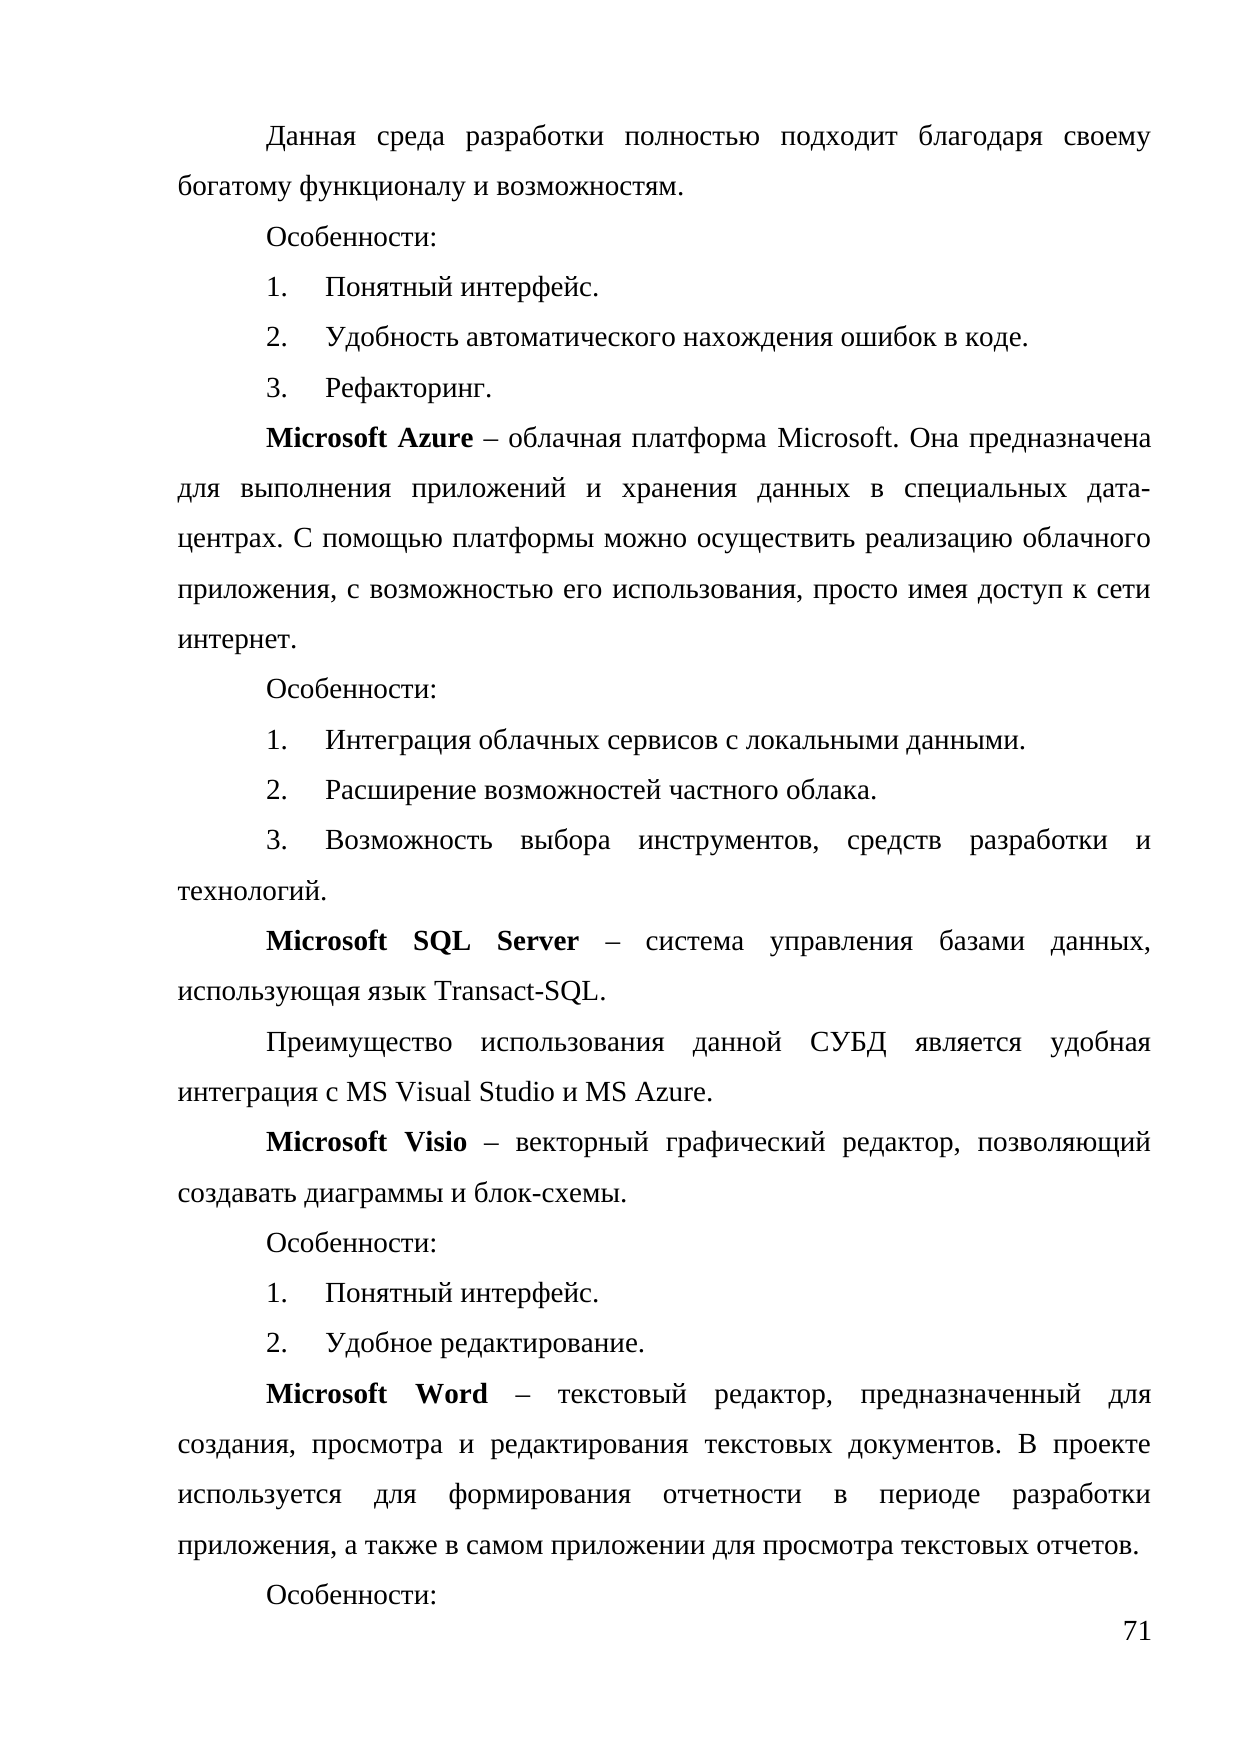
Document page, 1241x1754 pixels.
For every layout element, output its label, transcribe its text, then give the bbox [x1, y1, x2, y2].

list Понятный интерфейс. [177, 269, 1152, 303]
text Особенности: [177, 219, 1152, 252]
text Особенности: [177, 672, 1152, 705]
text Microsoft Word – текстовый редактор, предназначенный для создания, просмотра и редактирования текстовых документов. В проекте используется для формирования отчетности в периоде разработки приложения, а также в самом приложении для просмотра текстовых отчетов. [177, 1376, 1152, 1560]
text Microsoft Visio – векторный графический редактор, позволяющий создавать диаграммы и блок-схемы. [177, 1124, 1152, 1208]
text Microsoft SQL Server – система управления базами данных, использующая язык Transact-SQL. [177, 923, 1152, 1007]
list Удобное редактирование. [177, 1326, 1152, 1359]
list Удобность автоматического нахождения ошибок в коде. [177, 319, 1152, 353]
text Особенности: [177, 1225, 1152, 1258]
text Microsoft Azure – облачная платформа Microsoft. Она предназначена для выполнения приложений и хранения данных в специальных дата-центрах. С помощью платформы можно осуществить реализацию облачного приложения, с возможностью его использования, просто имея доступ к сети интернет. [177, 420, 1152, 655]
text Преимущество использования данной СУБД является удобная интеграция с MS Visual Studio и MS Azure. [177, 1024, 1152, 1108]
list Рефакторинг. [177, 370, 1152, 403]
list Понятный интерфейс. [177, 1275, 1152, 1309]
list Возможность выбора инструментов, средств разработки и технологий. [177, 822, 1152, 906]
list Интеграция облачных сервисов с локальными данными. [177, 722, 1152, 755]
text Особенности: [177, 1577, 1152, 1611]
list Расширение возможностей частного облака. [177, 772, 1152, 806]
text Данная среда разработки полностью подходит благодаря своему богатому функционалу и возможностям. [177, 118, 1152, 202]
